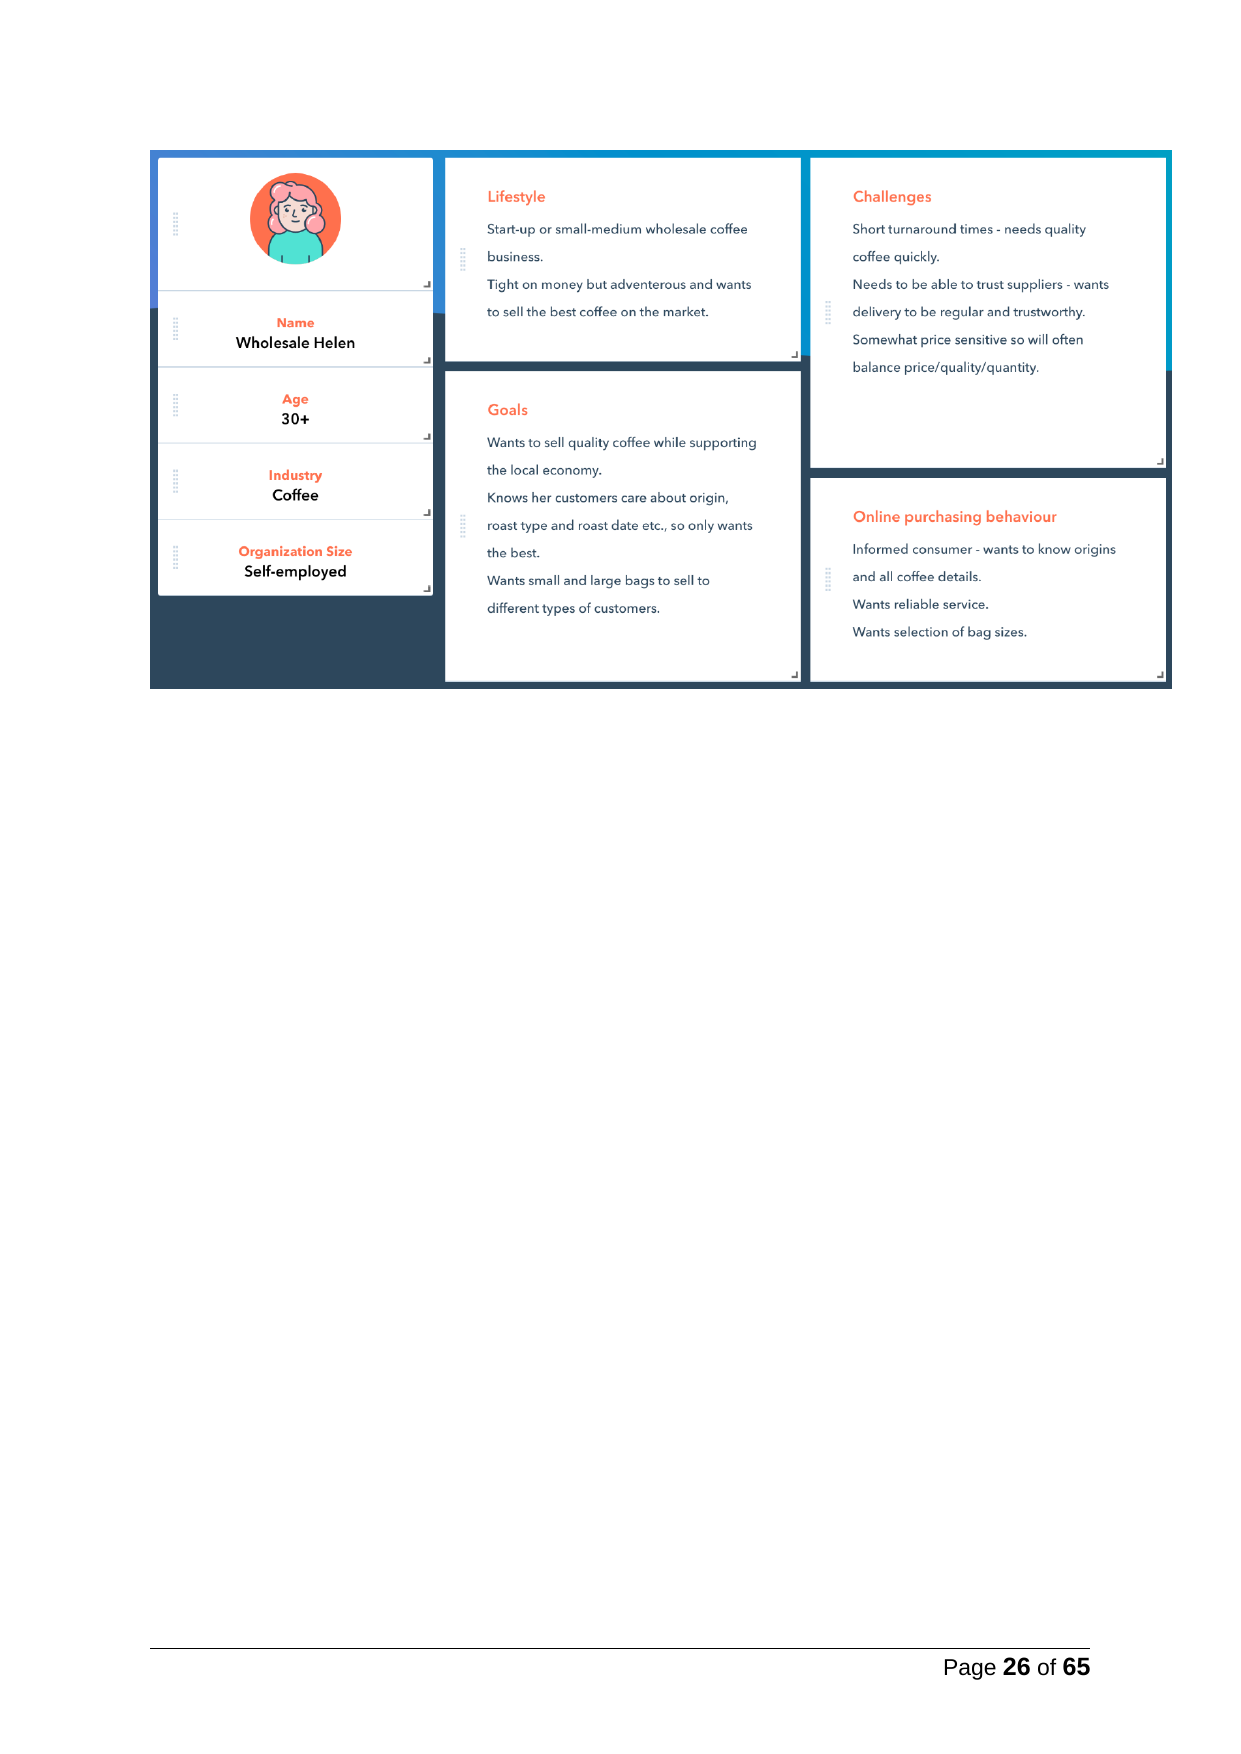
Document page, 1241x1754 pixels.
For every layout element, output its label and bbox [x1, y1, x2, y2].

picture [150, 150, 1172, 689]
